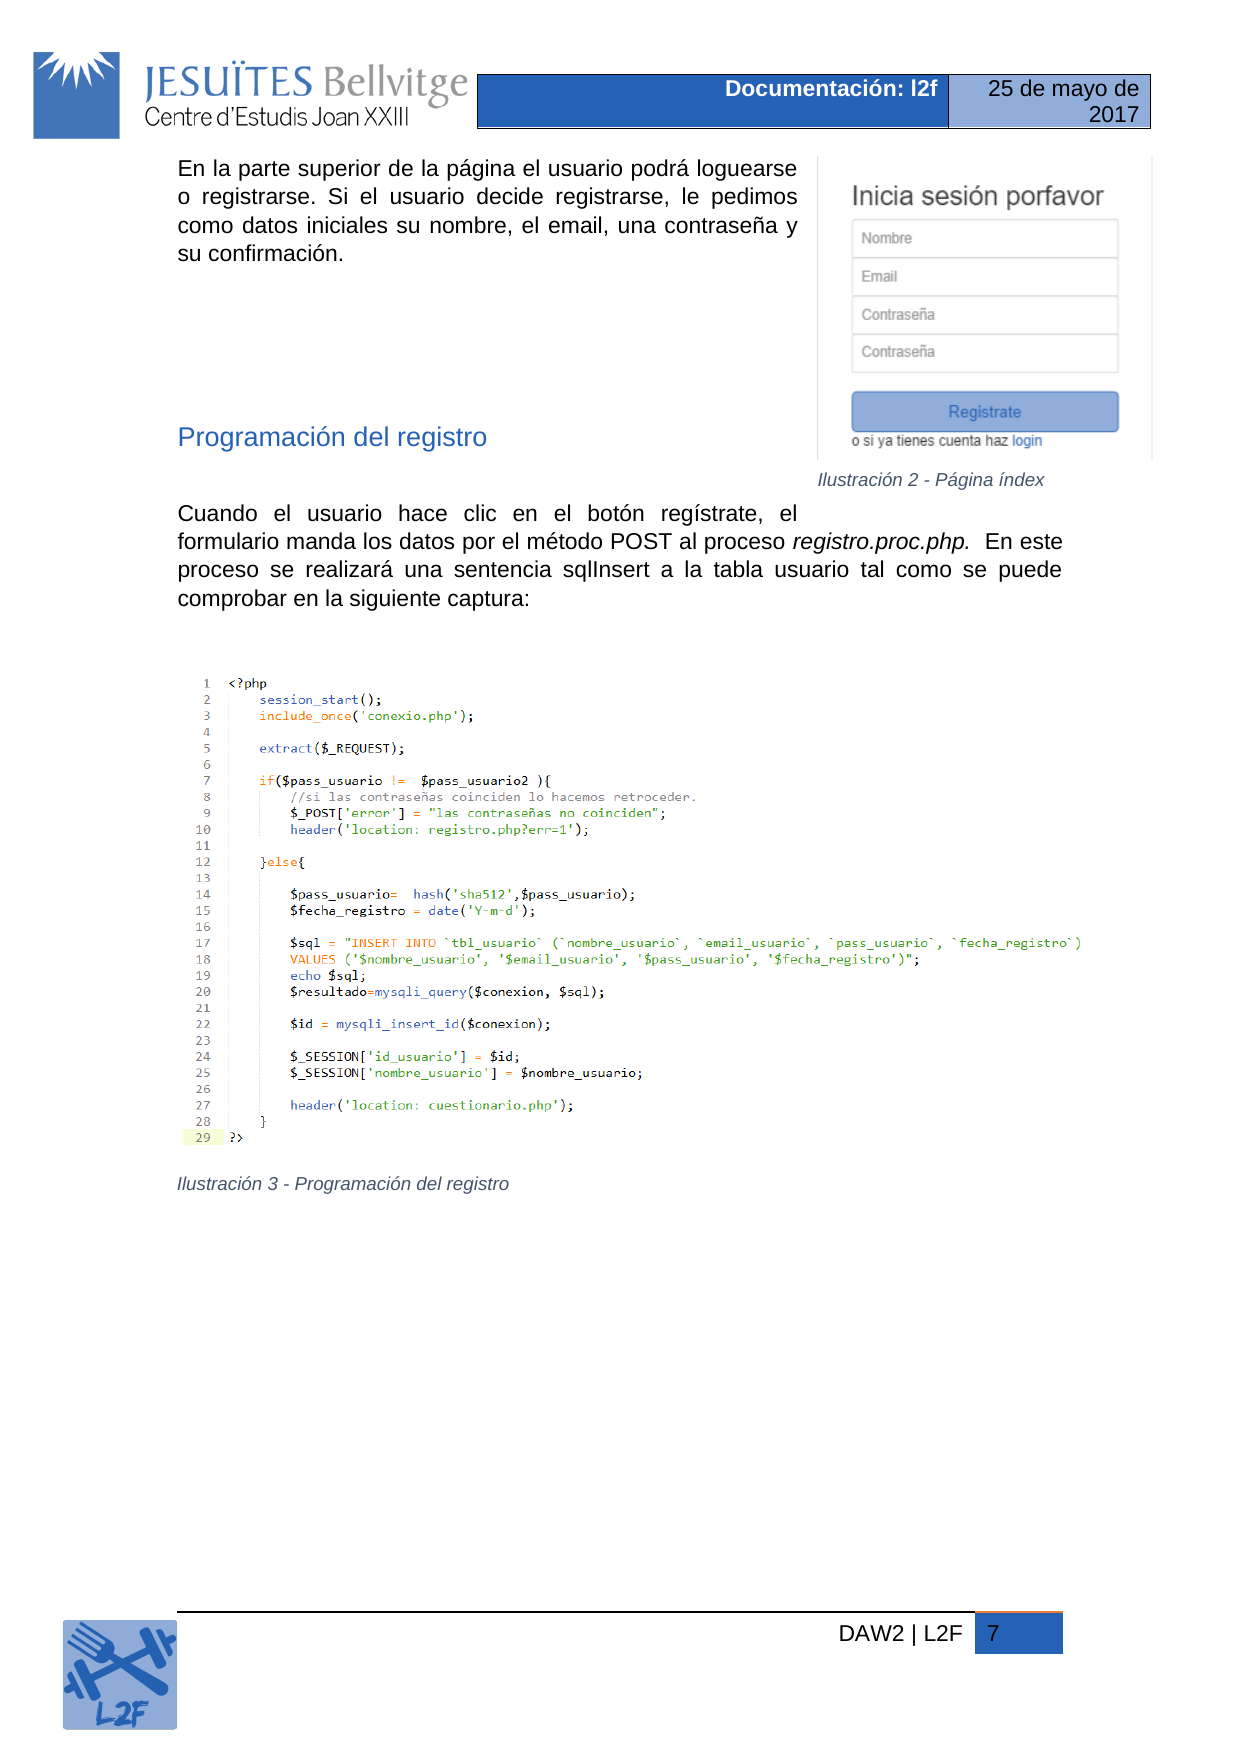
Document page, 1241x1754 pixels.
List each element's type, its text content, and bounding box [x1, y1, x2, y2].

picture [176, 674, 1100, 1163]
text En la parte superior de la página el usuario podrá loguearse o registrarse. Si el usuario decide registrarse, le pedimos como datos iniciales su nombre, el email, una contraseña y su confirmación. [177, 155, 1063, 267]
text Cuando el usuario hace clic en el botón regístrate, el formulario manda los datos por el método POST al proceso registro.proc.php. En este proceso se realizará una sentencia sqlInsert a la tabla usuario tal como se puede comprobar en la siguiente captura: [177, 499, 1063, 611]
picture [33, 52, 488, 139]
picture [817, 156, 1153, 460]
subtitle Programación del registro [177, 421, 817, 452]
picture [62, 1620, 178, 1731]
